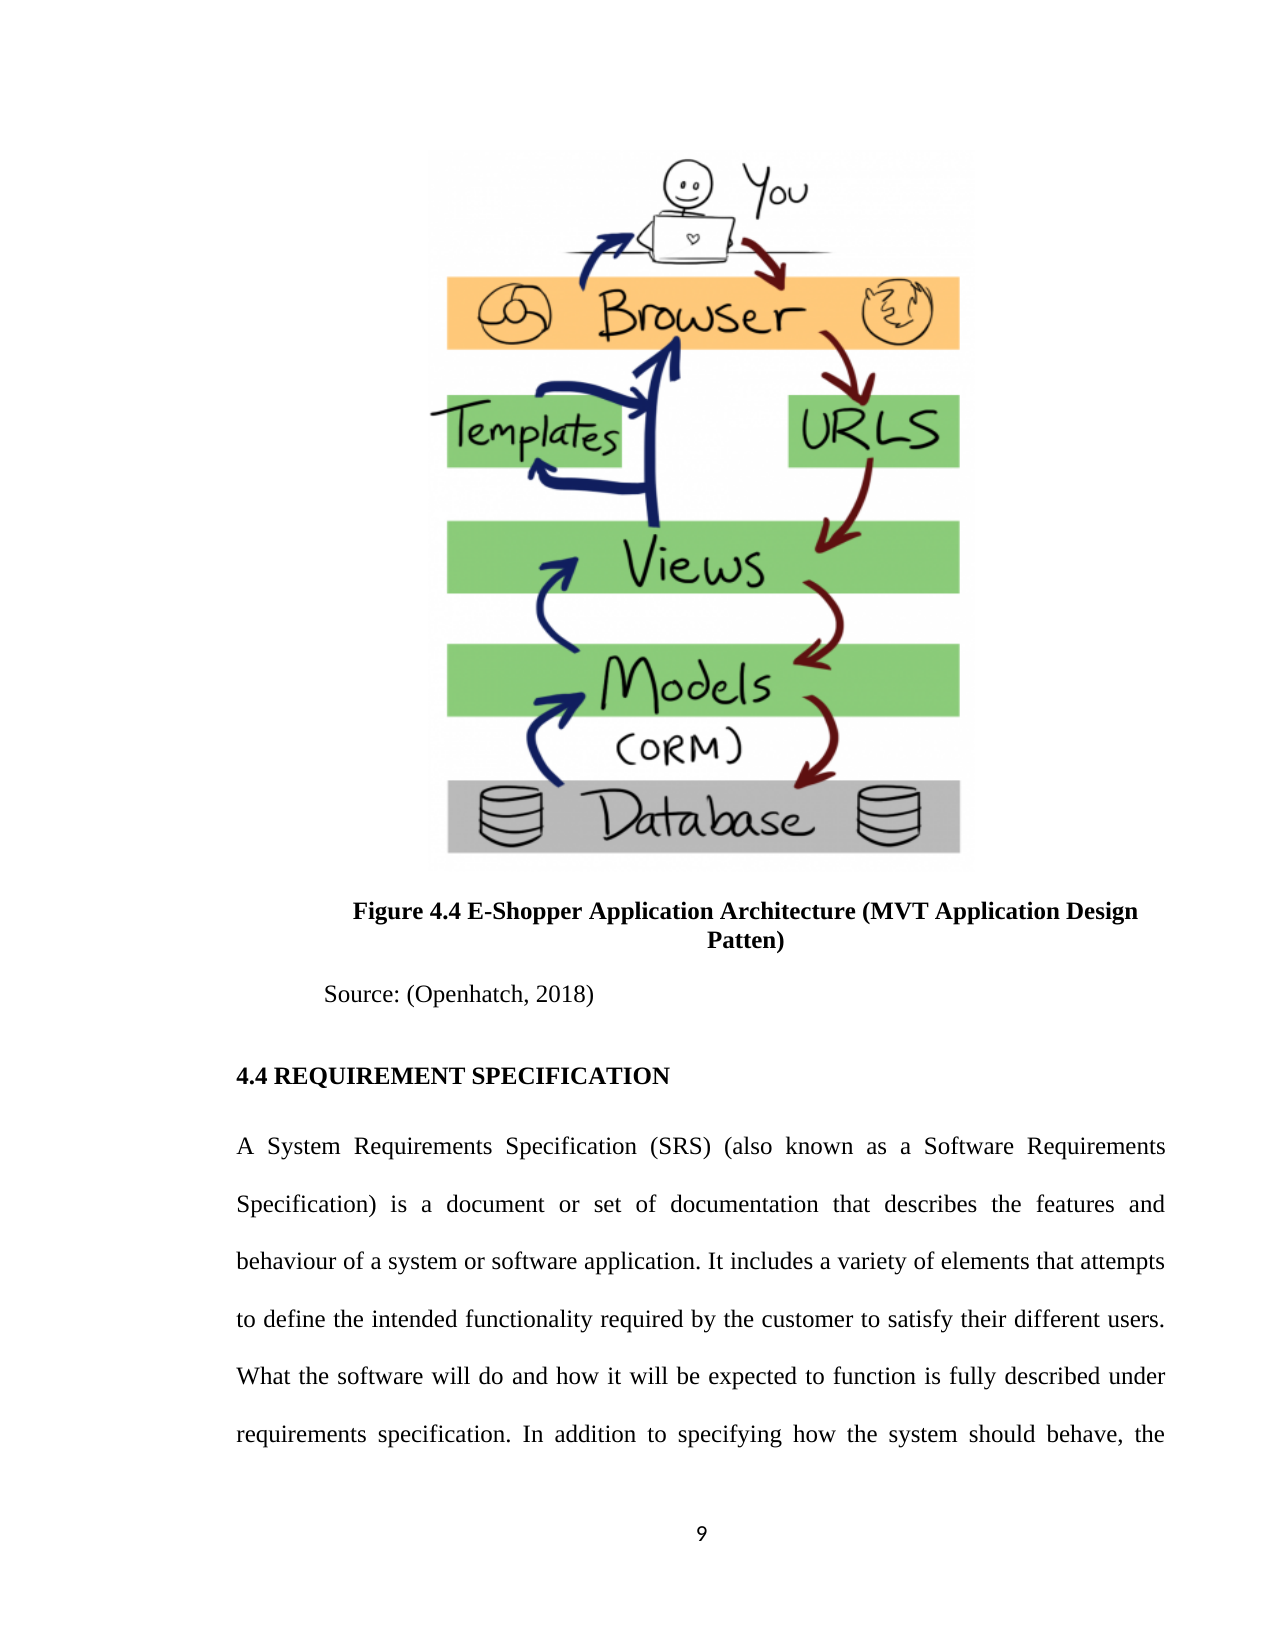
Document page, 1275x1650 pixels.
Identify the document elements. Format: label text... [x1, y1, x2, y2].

subtitle 4.4 REQUIREMENT SPECIFICATION [236, 1061, 1167, 1090]
text Source: [236, 979, 1167, 1007]
picture [428, 150, 975, 872]
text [236, 1131, 1167, 1447]
subtitle Figure 4.4 E-Shopper Application Architecture (MVT Application Design Patten) [325, 896, 1167, 954]
